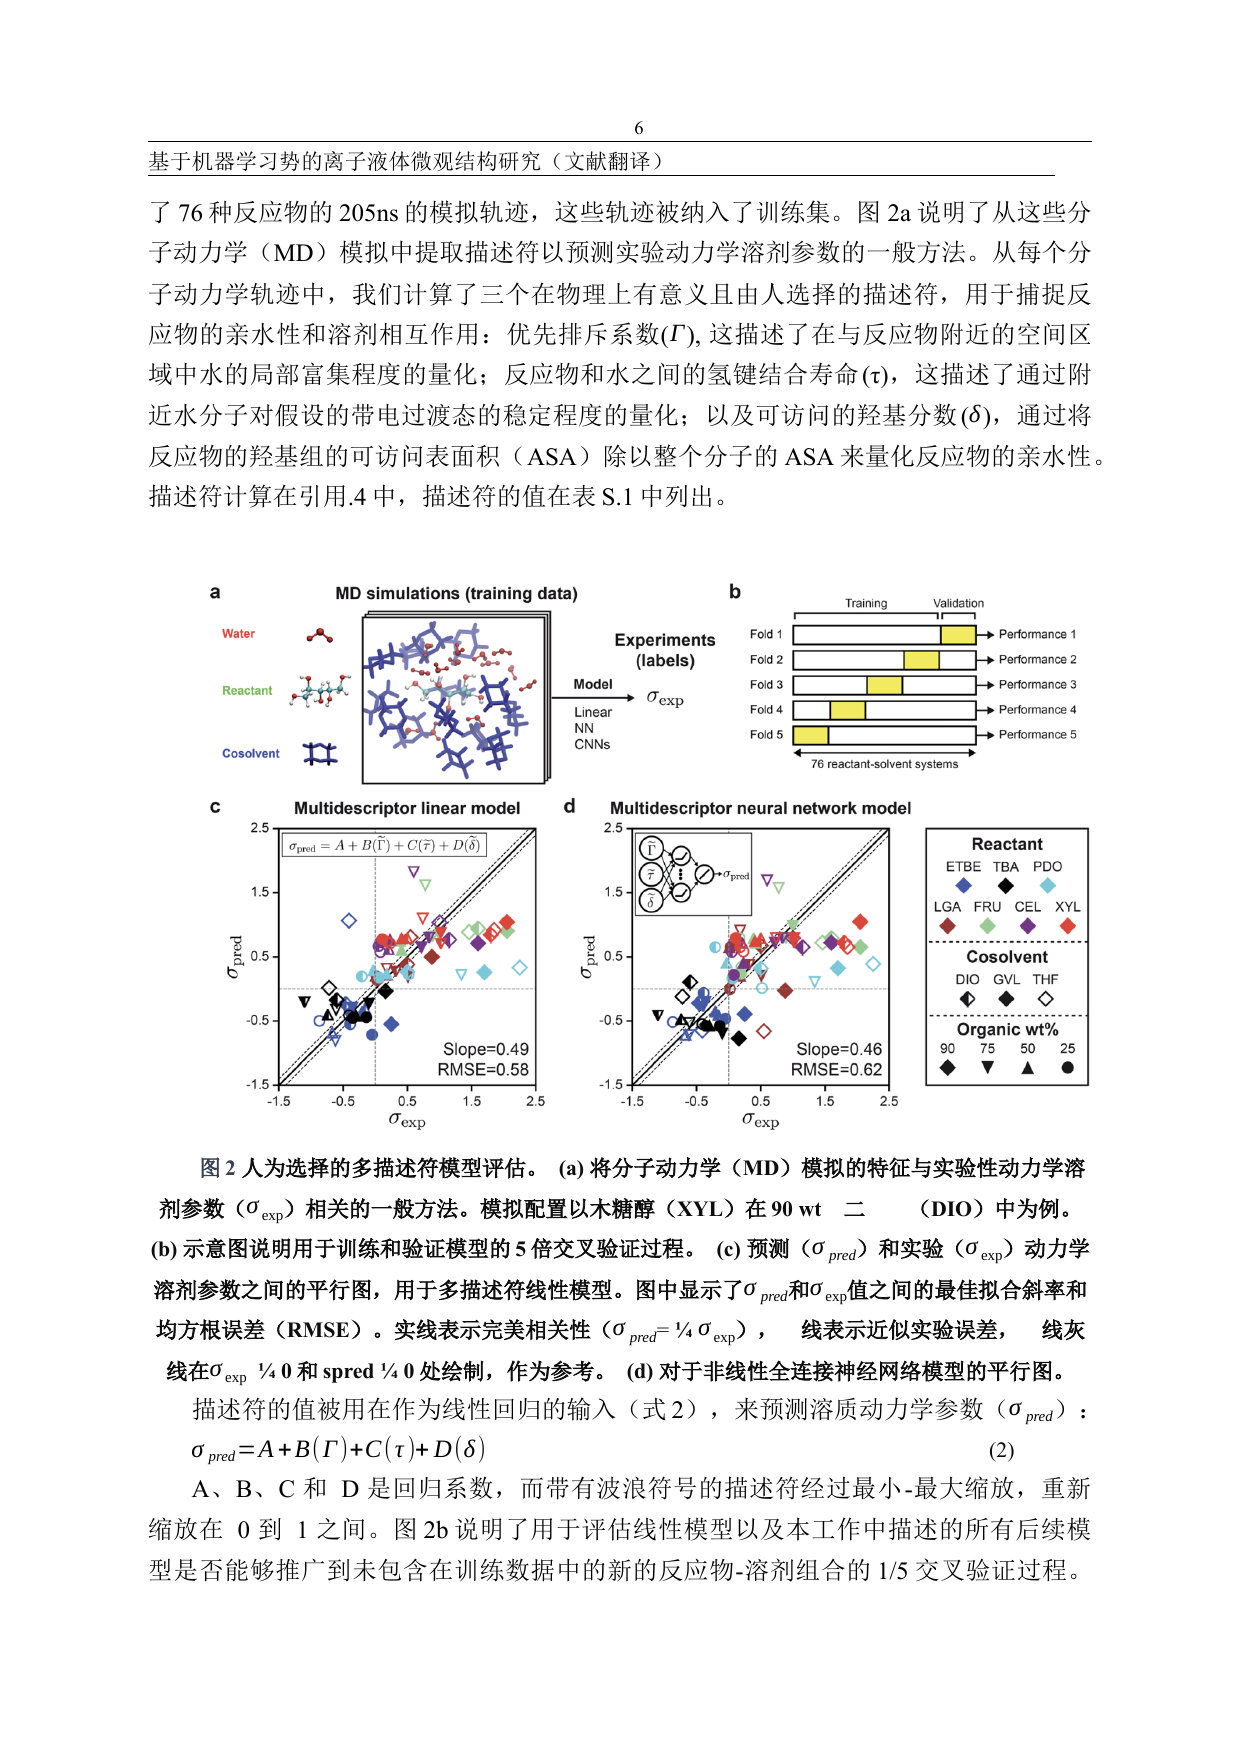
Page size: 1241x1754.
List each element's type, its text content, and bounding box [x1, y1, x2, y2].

picture [191, 558, 1137, 1134]
text 描述符的值被用在作为线性回归的输入（式2），来预测溶质动力学参数（）： [148, 1393, 1092, 1426]
text (2) [148, 1433, 1092, 1466]
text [148, 1472, 1092, 1586]
text 图2 人为选择的多描述符模型评估。 (a) 将分子动力学（MD）模拟的特征与实验性动力学溶剂参数（）相关的一般方法。模拟配置以木糖醇（XYL）在90 wt％二噁英（DIO）中为例。 (b) 示意图说明用于训练和验证模型的5倍交叉验证过程。 (c) 预测（）和实验（）动力学溶剂参数之间的平行图，用于多描述符线性模型。图中显示了和值之间的最佳拟合斜率和均方根误差（RMSE）。实线表示完美相关性（= 1⁄4 ），虚线表示近似实验误差，虚线灰线在 1⁄4 0和spred 1⁄4 0处绘制，作为参考。 (d) 对于非线性全连接神经网络模型的平行图。 [148, 1151, 1092, 1386]
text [148, 195, 1092, 512]
